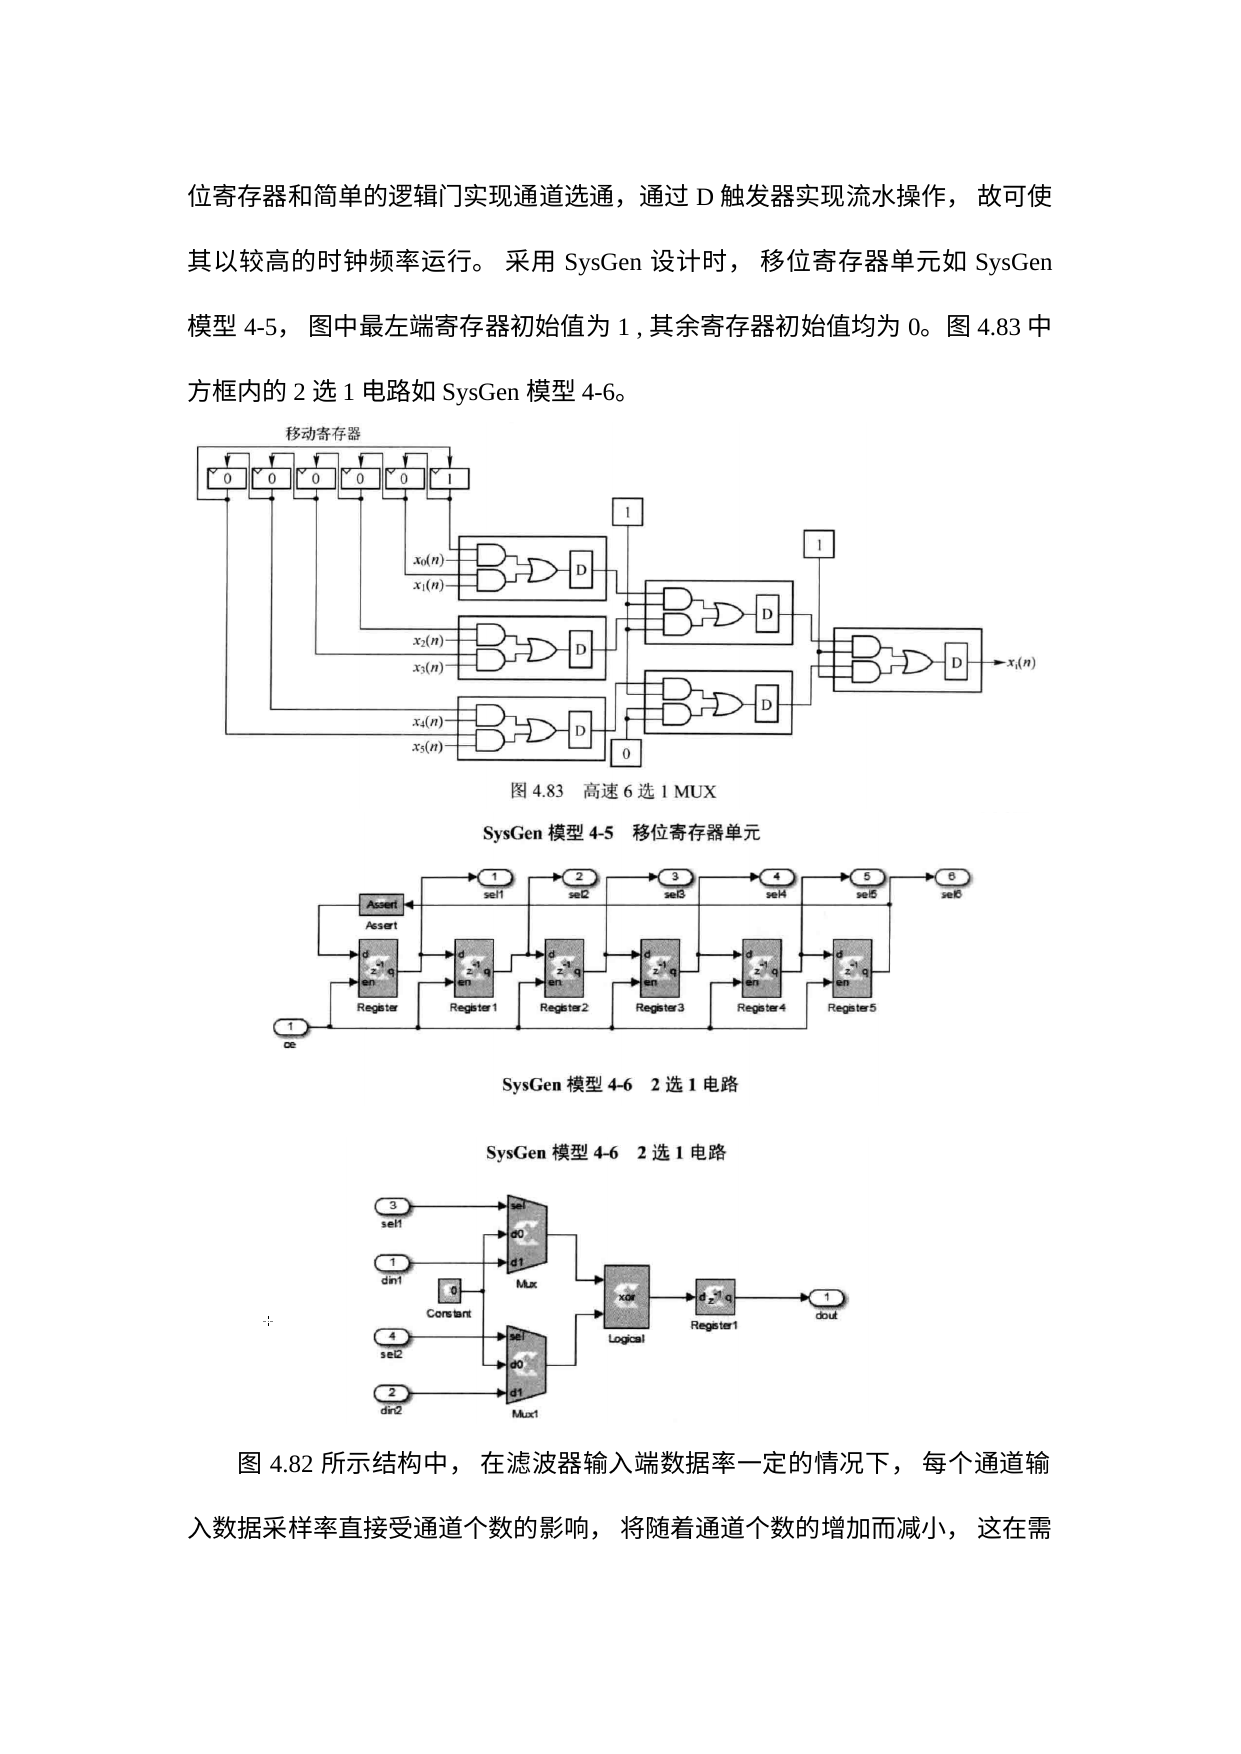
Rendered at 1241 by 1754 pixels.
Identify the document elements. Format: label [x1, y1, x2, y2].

text [187, 1429, 1053, 1559]
text [187, 162, 1053, 422]
picture [187, 422, 1053, 809]
picture [187, 1137, 1053, 1424]
picture [187, 812, 1053, 1106]
